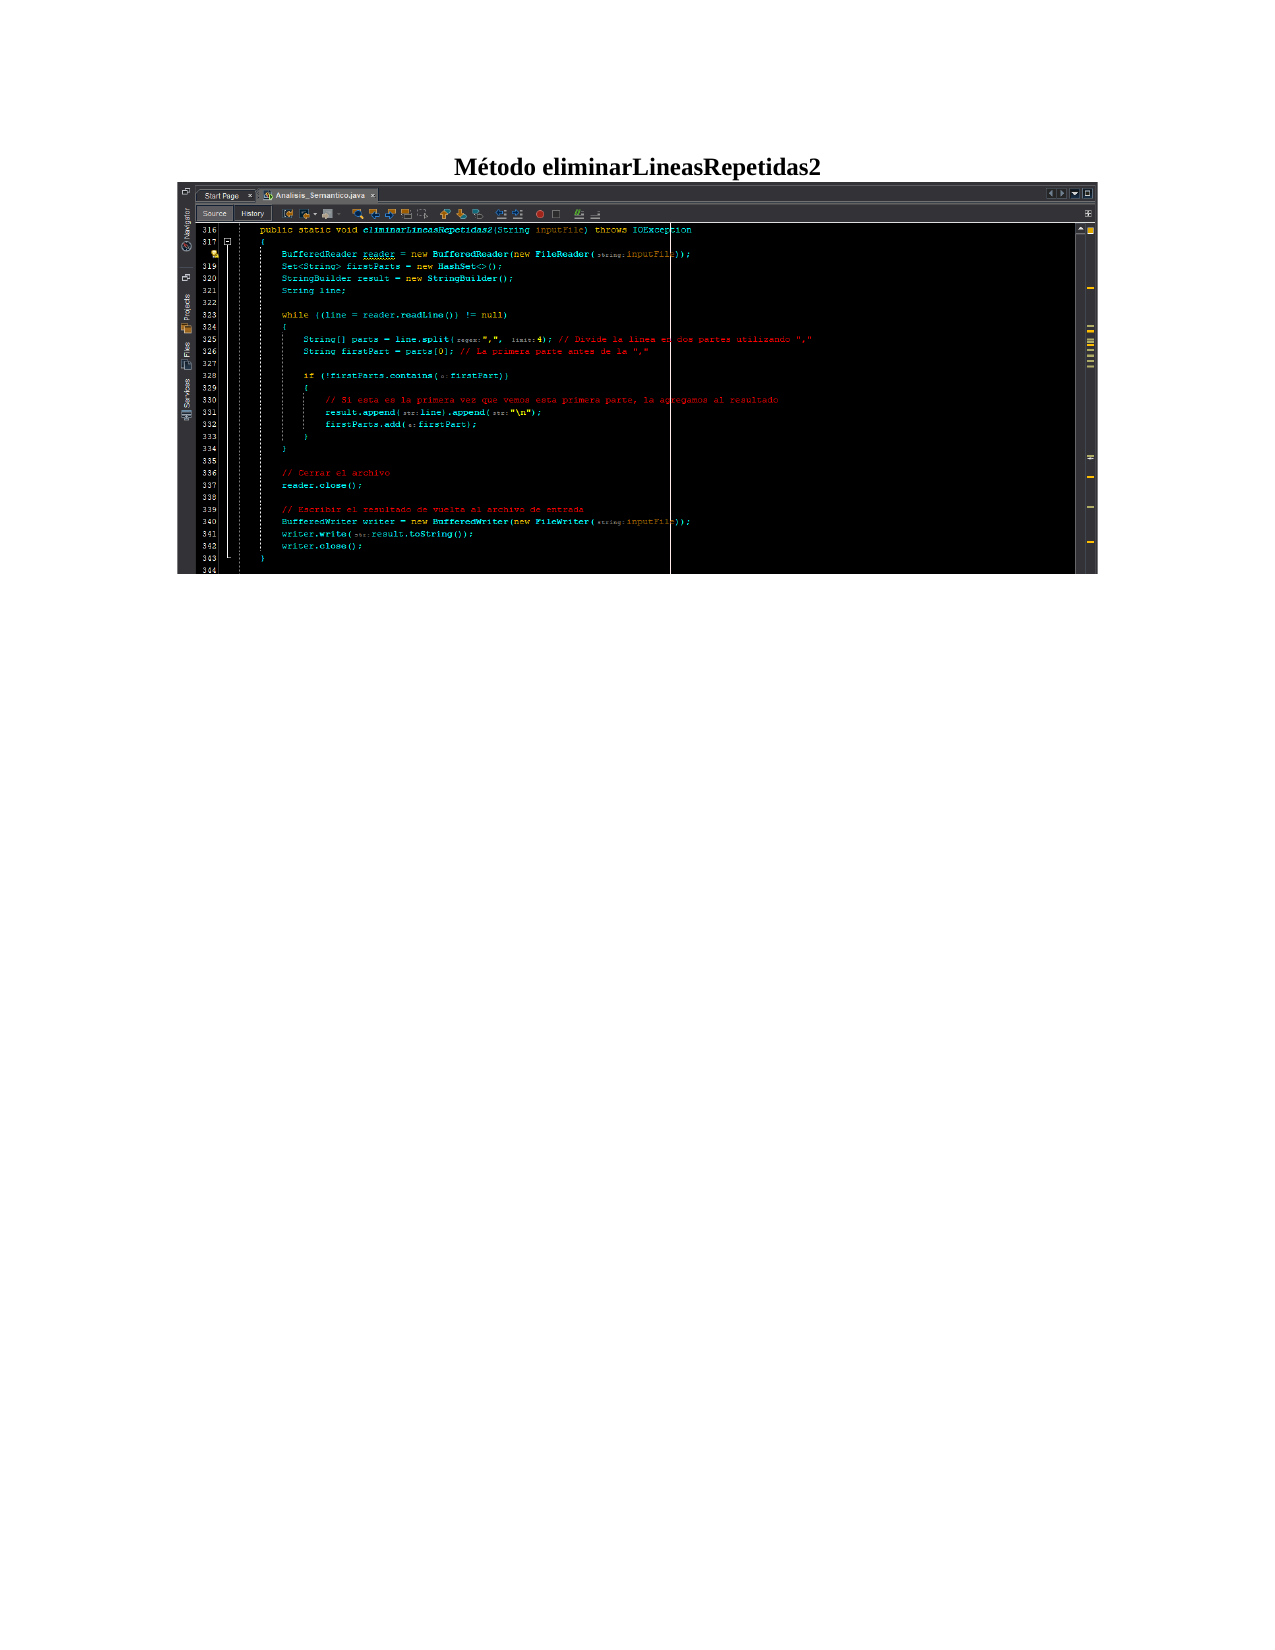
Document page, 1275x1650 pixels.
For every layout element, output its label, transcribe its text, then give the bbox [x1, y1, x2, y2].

picture [177, 182, 1098, 574]
subtitle Método eliminarLineasRepetidas2 [177, 152, 1098, 181]
